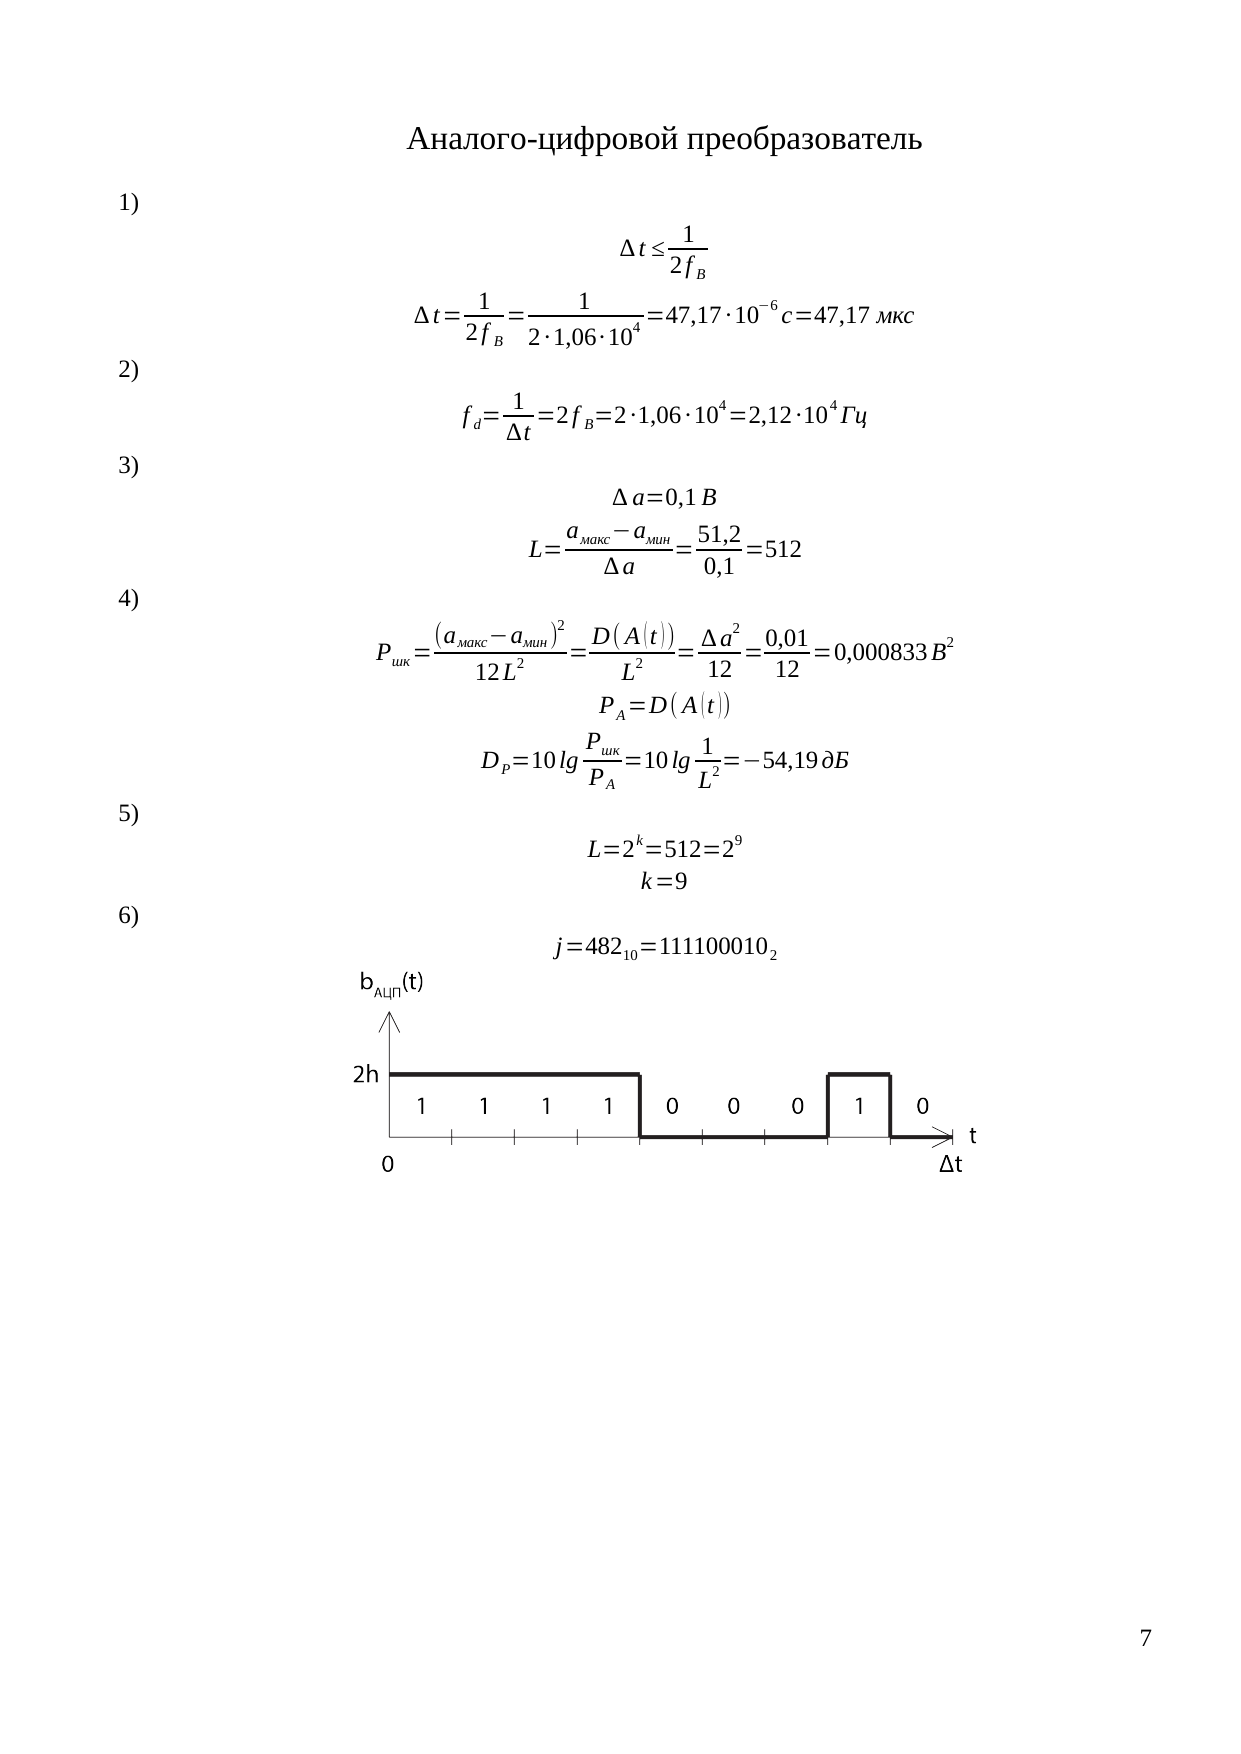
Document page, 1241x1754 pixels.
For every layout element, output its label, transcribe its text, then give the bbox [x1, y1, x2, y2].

picture [352, 968, 977, 1178]
text Аналого-цифровой преобразователь [177, 118, 1152, 156]
